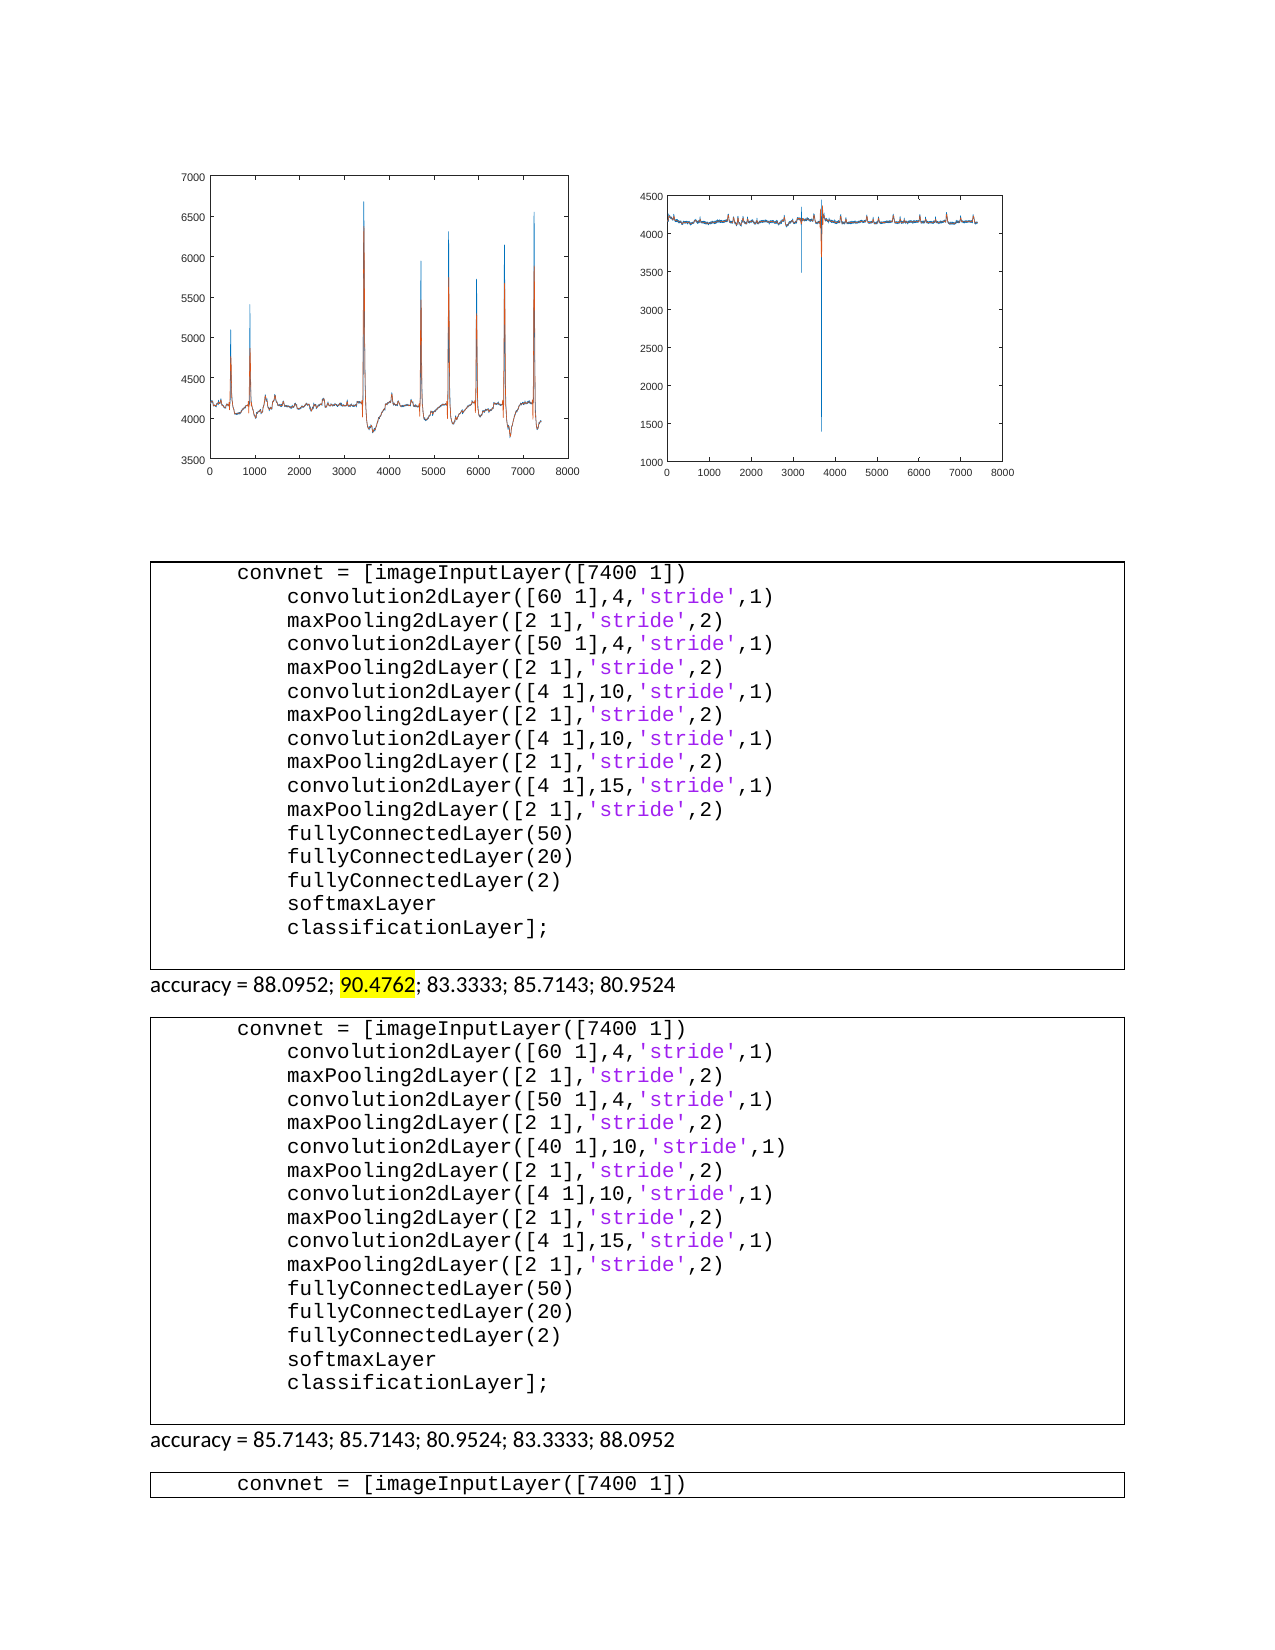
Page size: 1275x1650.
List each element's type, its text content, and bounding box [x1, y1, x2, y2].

table_header convnet = [imageInputLayer([7400 1]) convolution2dLayer([60 1],4,'stride',1) maxPooling2dLayer([2 1],'stride',2) convolution2dLayer([50 1],4,'stride',1) maxPooling2dLayer([2 1],'stride',2) convolution2dLayer([40 1],10,'stride',1) maxPooling2dLayer([2 1],'stride',2) convolution2dLayer([4 1],10,'stride',1) maxPooling2dLayer([2 1],'stride',2) convolution2dLayer([4 1],15,'stride',1) maxPooling2dLayer([2 1],'stride',2) fullyConnectedLayer(50) fullyConnectedLayer(20) fullyConnectedLayer(2) softmaxLayer classificationLayer]; [151, 1018, 1124, 1424]
table_header convnet = [imageInputLayer([7400 1]) convolution2dLayer([60 1],4,'stride',1) maxPooling2dLayer([2 1],'stride',2) convolution2dLayer([50 1],4,'stride',1) maxPooling2dLayer([2 1],'stride',2) convolution2dLayer([4 1],10,'stride',1) maxPooling2dLayer([2 1],'stride',2) convolution2dLayer([4 1],10,'stride',1) maxPooling2dLayer([2 1],'stride',2) convolution2dLayer([4 1],15,'stride',1) maxPooling2dLayer([2 1],'stride',2) fullyConnectedLayer(50) fullyConnectedLayer(20) fullyConnectedLayer(2) softmaxLayer classificationLayer]; [151, 563, 1124, 969]
text accuracy = 88.0952; 90.4762; 83.3333; 85.7143; 80.9524 [415, 970, 1125, 998]
text accuracy = 88.0952; 90.4762; 83.3333; 85.7143; 80.9524 [150, 970, 340, 998]
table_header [151, 1473, 1124, 1497]
text accuracy = 85.7143; 85.7143; 80.9524; 83.3333; 88.0952 [150, 1425, 1125, 1453]
